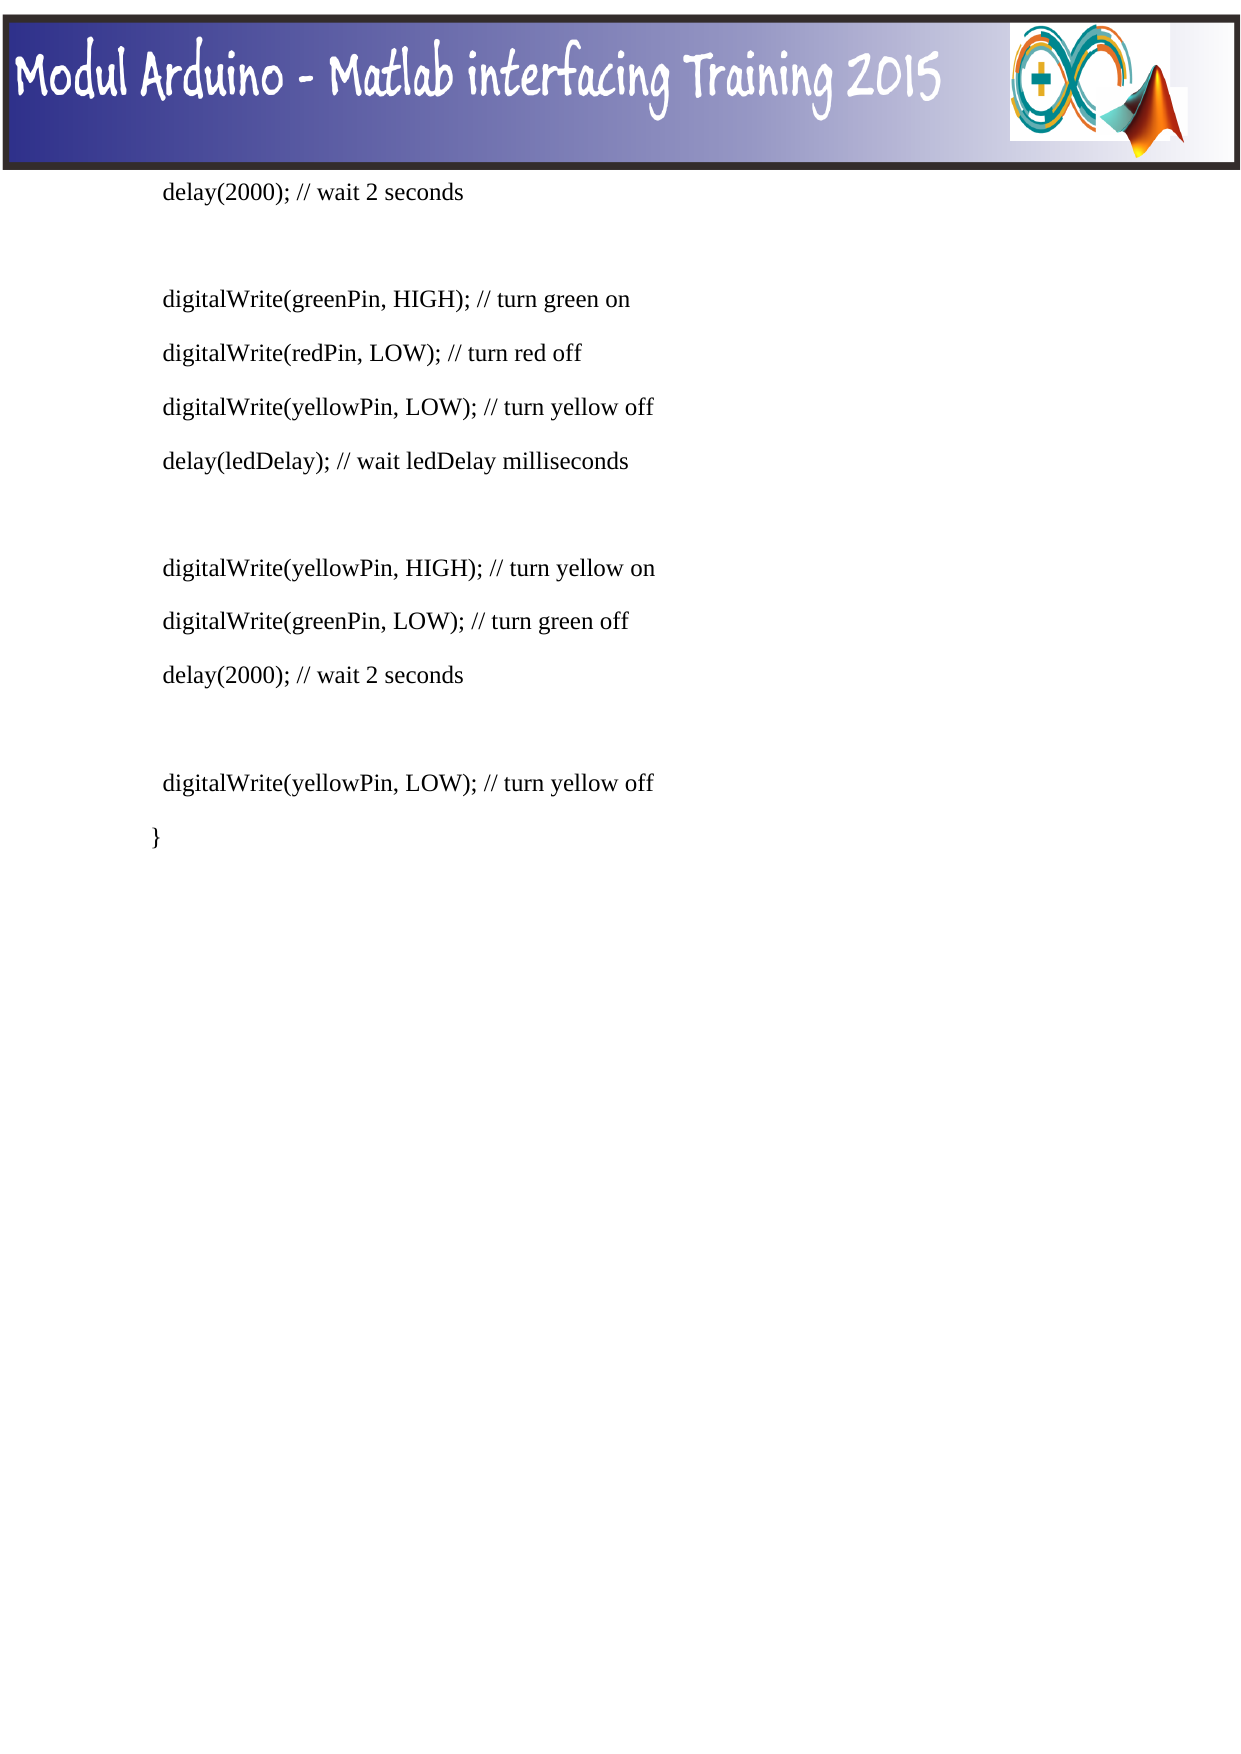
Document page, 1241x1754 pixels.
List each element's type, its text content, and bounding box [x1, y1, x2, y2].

text digitalWrite(greenPin, HIGH); // turn green on [150, 284, 1090, 313]
text delay(2000); // wait 2 seconds [150, 177, 1090, 206]
text } [150, 822, 1090, 851]
text digitalWrite(redPin, LOW); // turn red off [150, 338, 1090, 367]
text delay(ledDelay); // wait ledDelay milliseconds [150, 446, 1090, 474]
picture [2, 14, 1241, 170]
text digitalWrite(yellowPin, LOW); // turn yellow off [150, 392, 1090, 421]
text digitalWrite(yellowPin, HIGH); // turn yellow on [150, 553, 1090, 581]
text delay(2000); // wait 2 seconds [150, 660, 1090, 689]
text digitalWrite(greenPin, LOW); // turn green off [150, 606, 1090, 635]
text digitalWrite(yellowPin, LOW); // turn yellow off [150, 768, 1090, 797]
